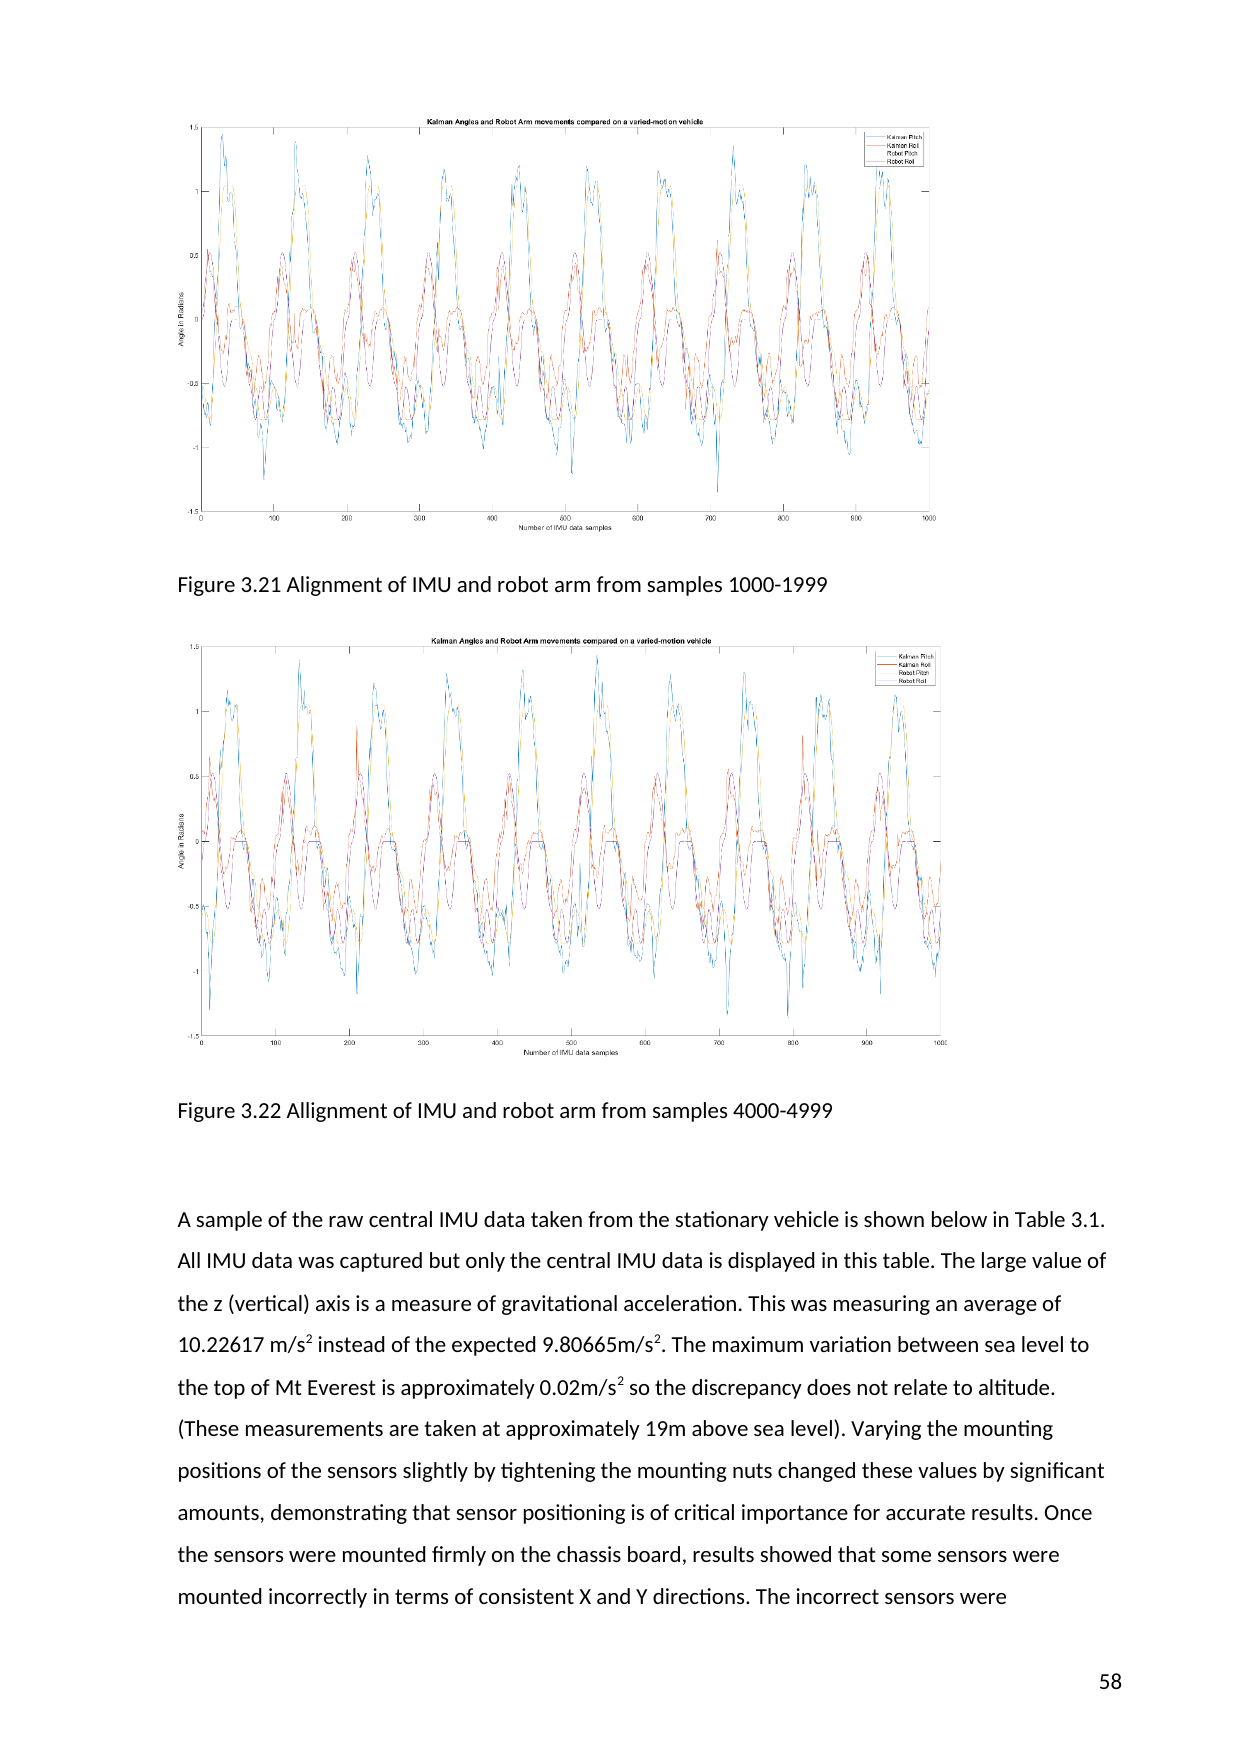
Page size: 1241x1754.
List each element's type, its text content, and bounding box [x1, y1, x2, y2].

picture [177, 118, 936, 532]
picture [177, 637, 948, 1057]
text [177, 1163, 1122, 1611]
